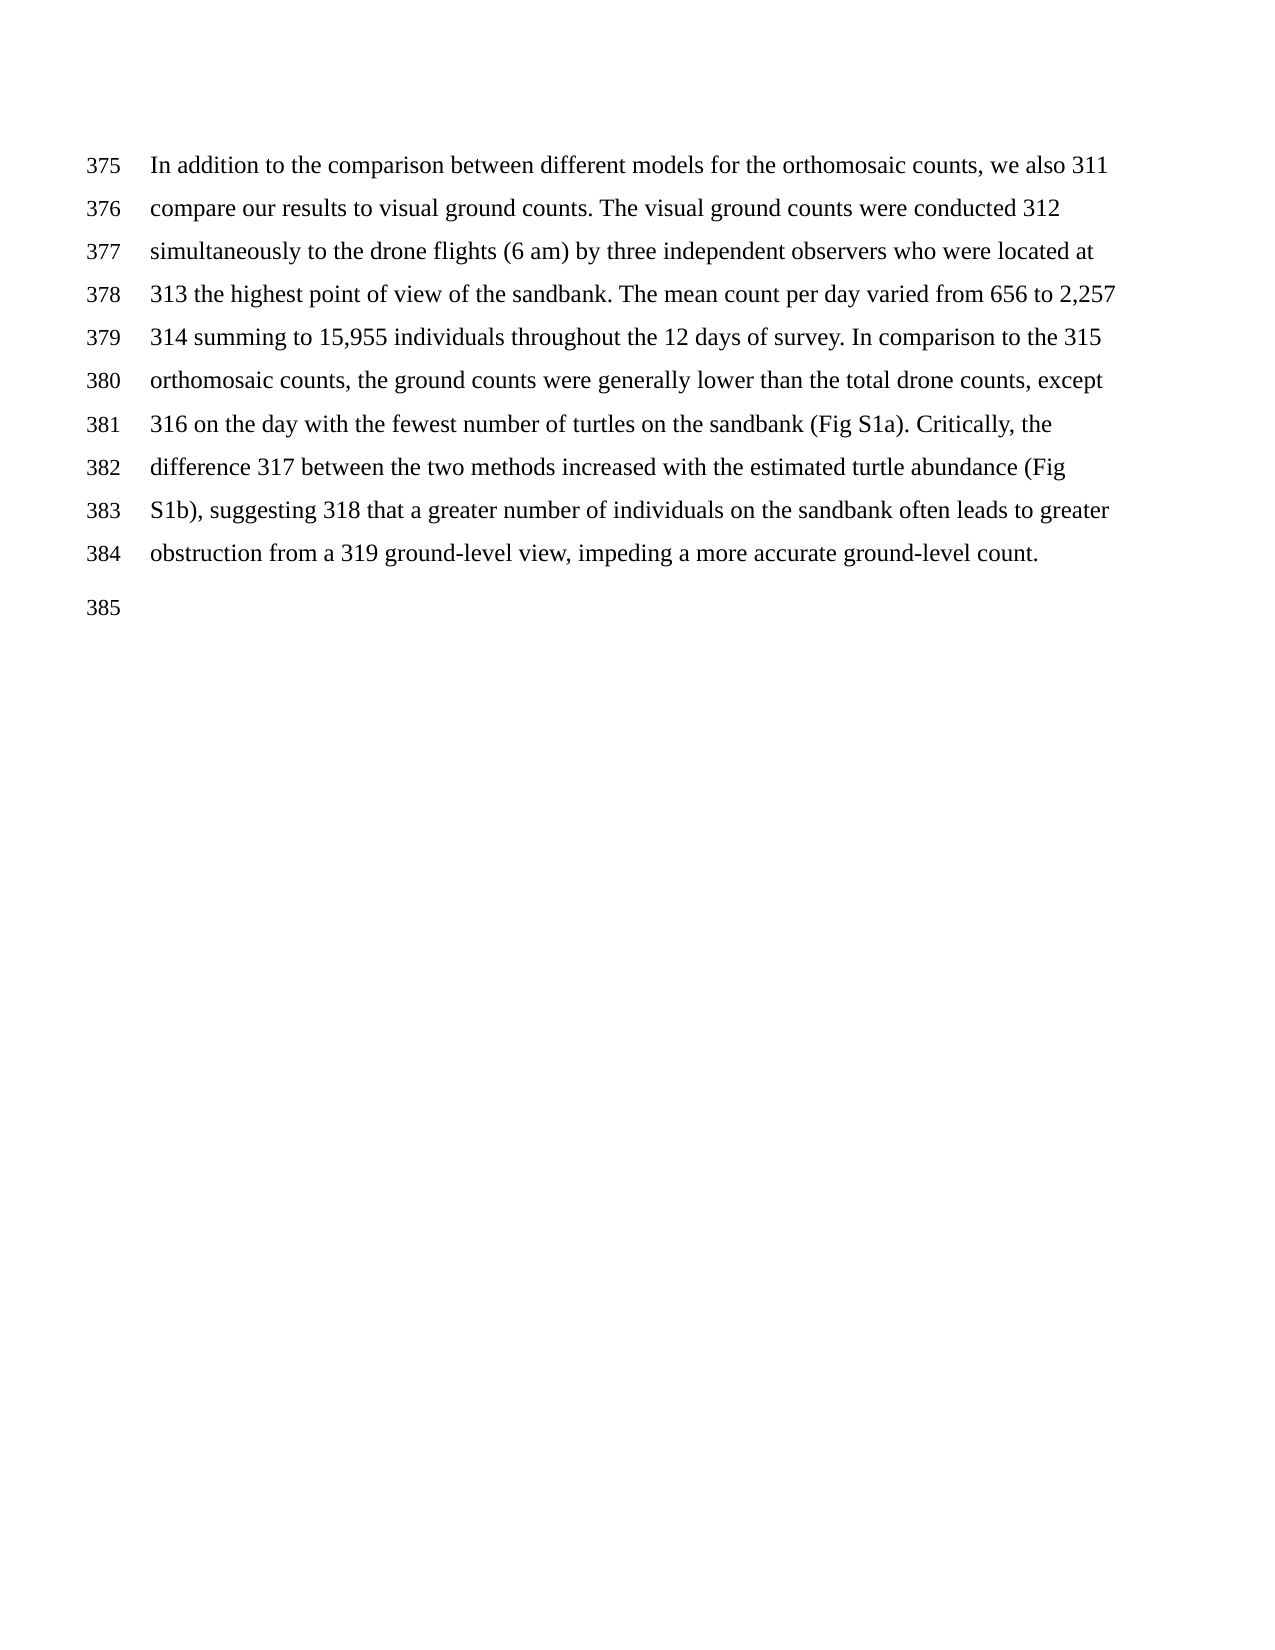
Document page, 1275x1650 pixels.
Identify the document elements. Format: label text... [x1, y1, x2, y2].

text In addition to the comparison between different models for the orthomosaic counts, we also 311 compare our results to visual ground counts. The visual ground counts were conducted 312 simultaneously to the drone flights (6 am) by three independent observers who were located at 313 the highest point of view of the sandbank. The mean count per day varied from 656 to 2,257 314 summing to 15,955 individuals throughout the 12 days of survey. In comparison to the 315 orthomosaic counts, the ground counts were generally lower than the total drone counts, except 316 on the day with the fewest number of turtles on the sandbank (Fig S1a). Critically, the difference 317 between the two methods increased with the estimated turtle abundance (Fig S1b), suggesting 318 that a greater number of individuals on the sandbank often leads to greater obstruction from a 319 ground-level view, impeding a more accurate ground-level count. [150, 150, 1125, 567]
